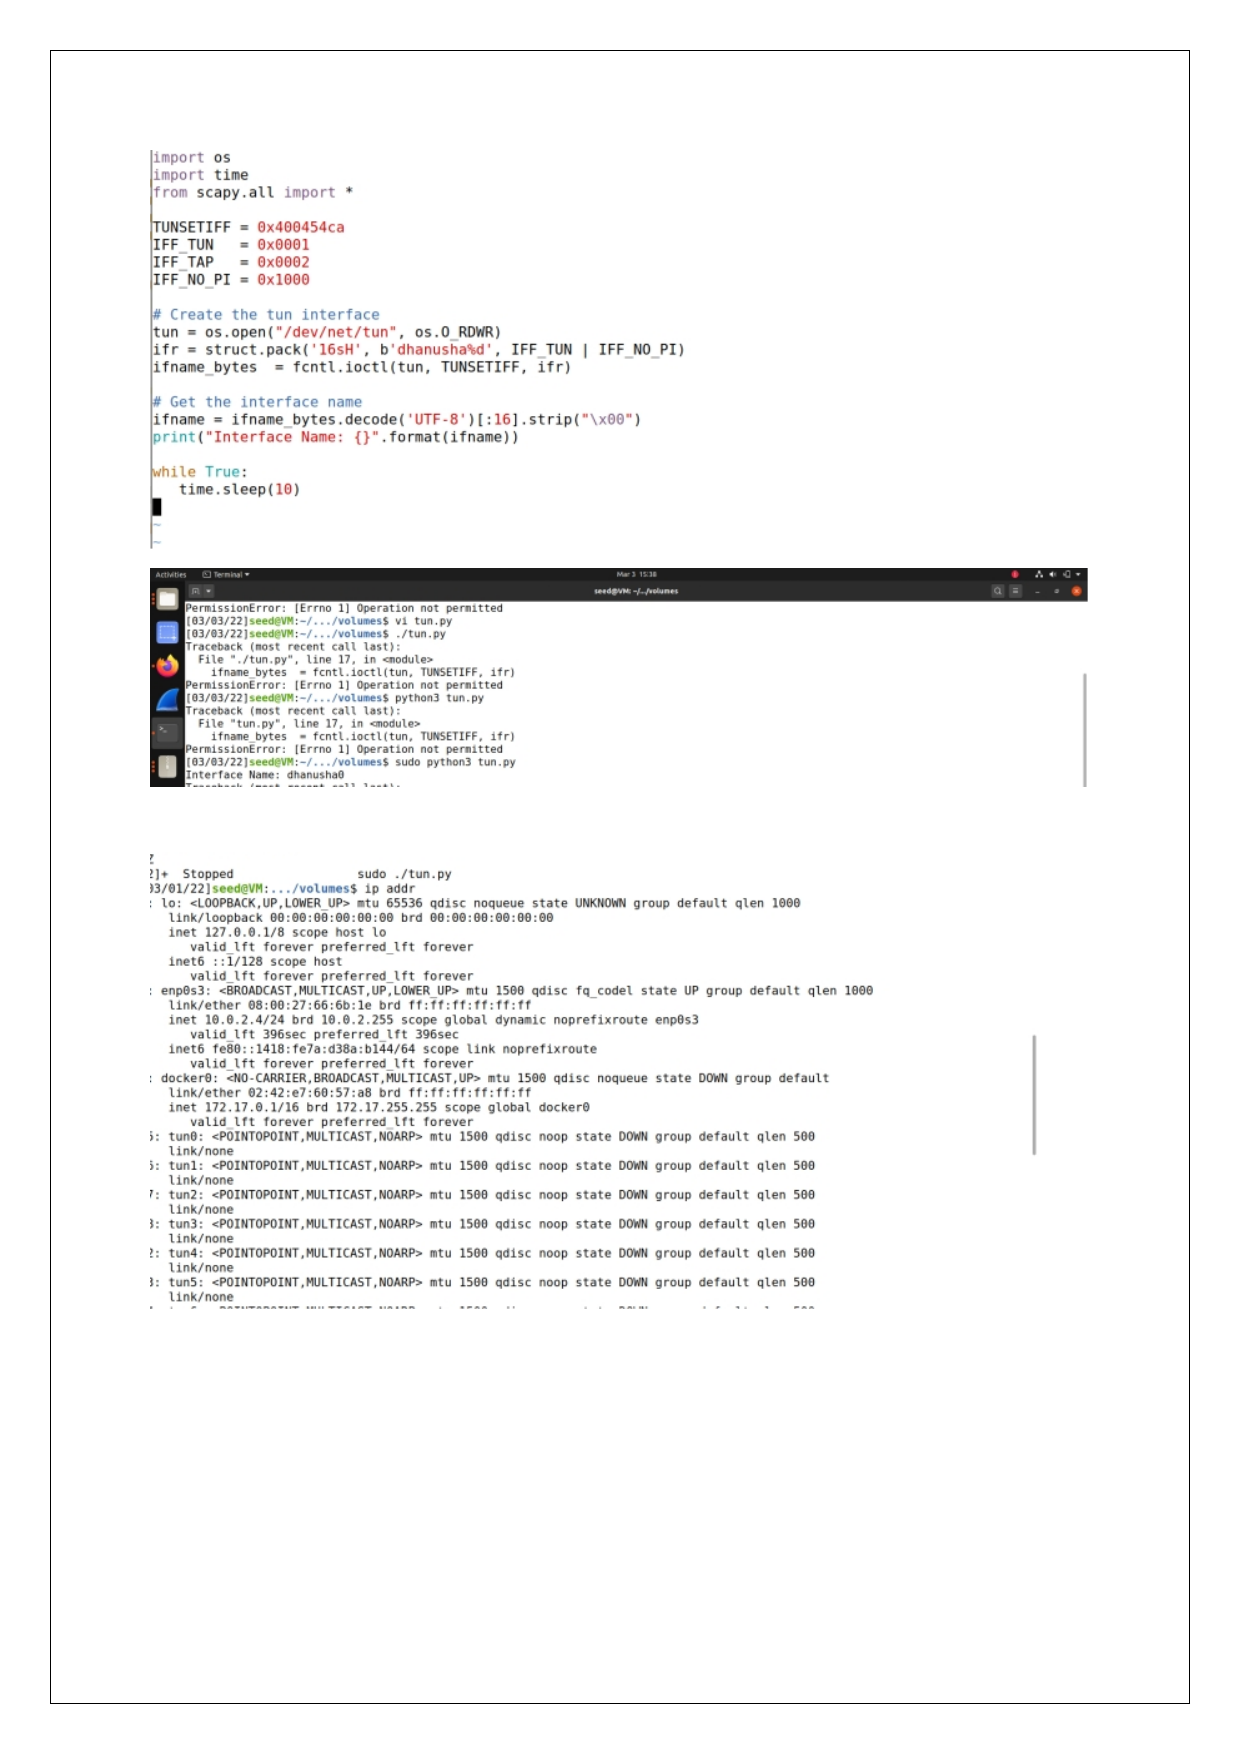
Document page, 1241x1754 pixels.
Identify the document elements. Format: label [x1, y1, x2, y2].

picture [150, 568, 1088, 787]
picture [150, 150, 774, 550]
picture [150, 852, 1039, 1309]
